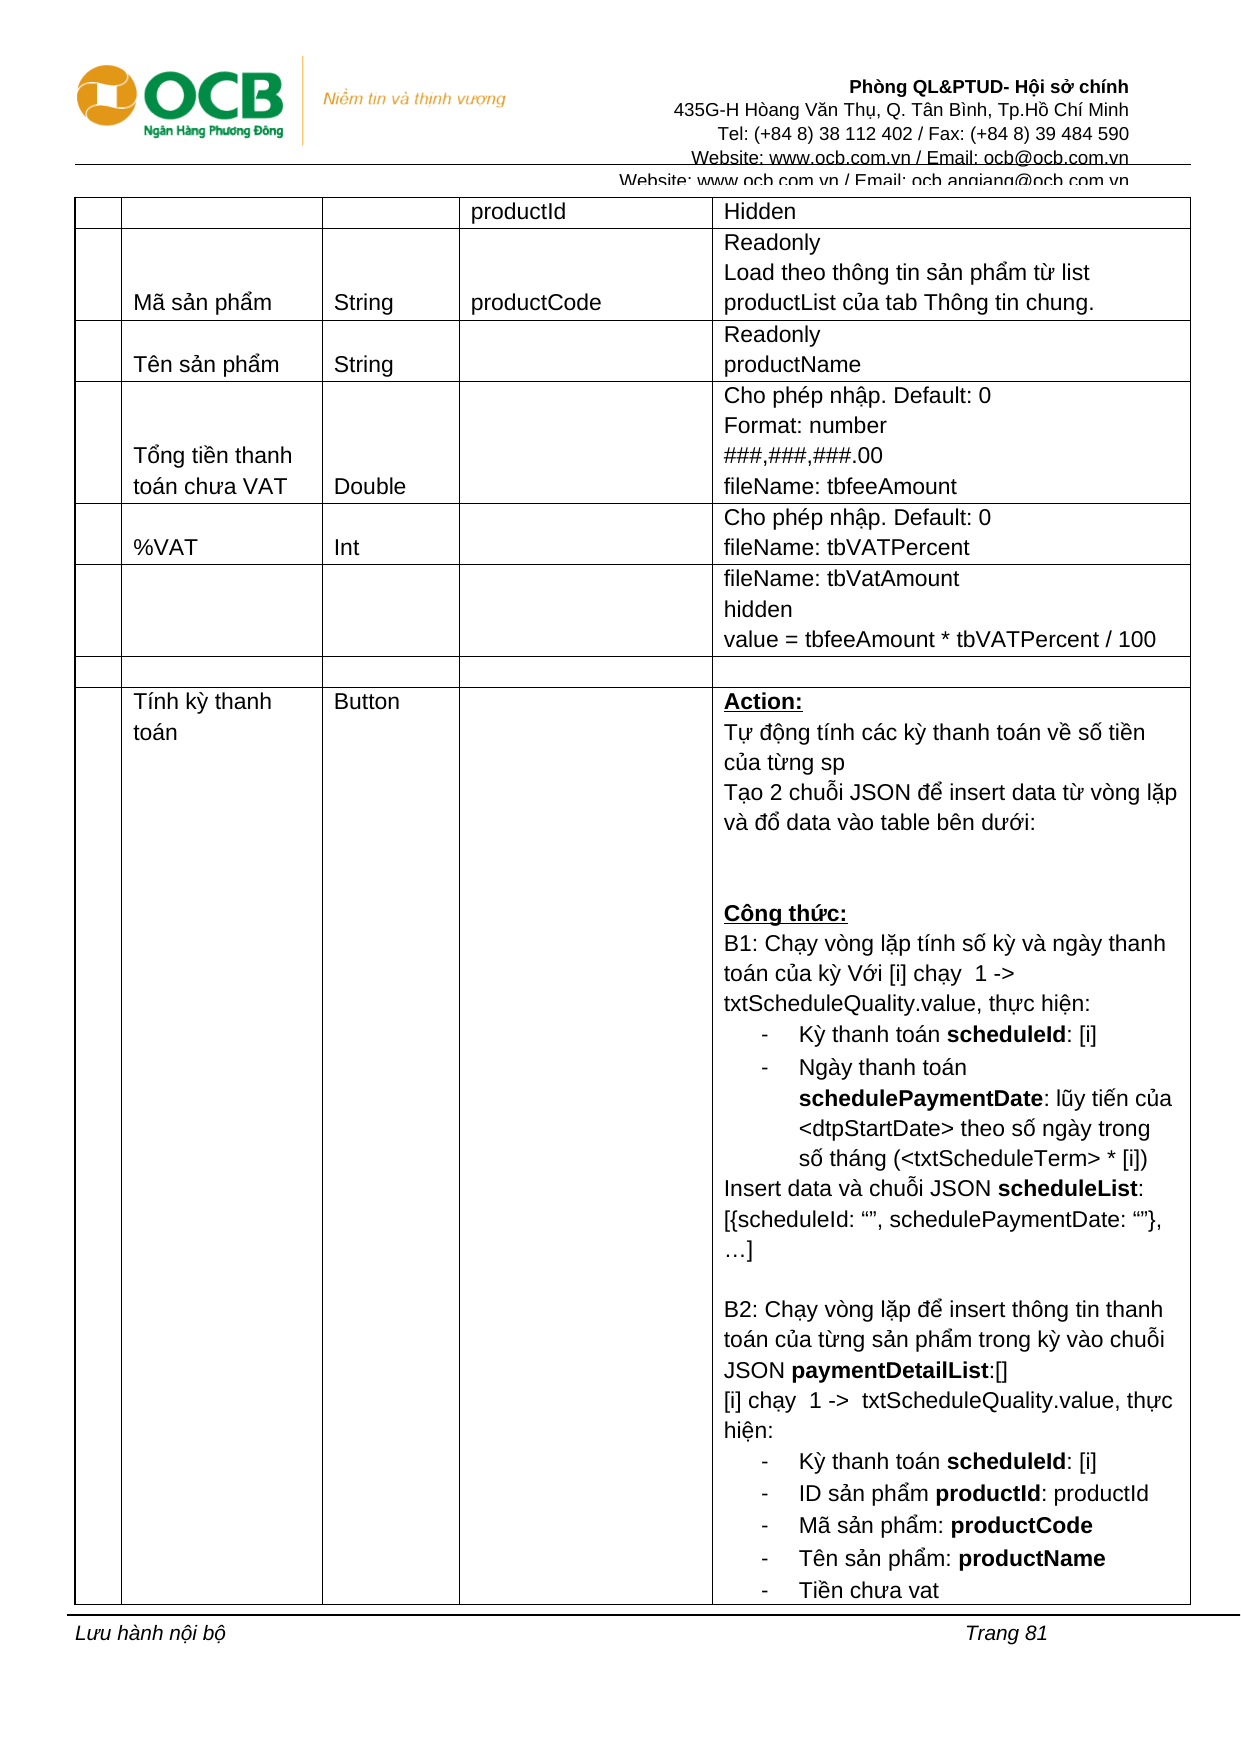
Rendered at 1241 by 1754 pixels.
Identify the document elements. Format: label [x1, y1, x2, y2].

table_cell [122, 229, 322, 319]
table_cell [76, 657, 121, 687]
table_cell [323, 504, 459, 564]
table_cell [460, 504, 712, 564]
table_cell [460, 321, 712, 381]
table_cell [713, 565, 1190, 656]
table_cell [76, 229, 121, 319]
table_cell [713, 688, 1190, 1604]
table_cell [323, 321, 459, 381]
picture [67, 56, 537, 146]
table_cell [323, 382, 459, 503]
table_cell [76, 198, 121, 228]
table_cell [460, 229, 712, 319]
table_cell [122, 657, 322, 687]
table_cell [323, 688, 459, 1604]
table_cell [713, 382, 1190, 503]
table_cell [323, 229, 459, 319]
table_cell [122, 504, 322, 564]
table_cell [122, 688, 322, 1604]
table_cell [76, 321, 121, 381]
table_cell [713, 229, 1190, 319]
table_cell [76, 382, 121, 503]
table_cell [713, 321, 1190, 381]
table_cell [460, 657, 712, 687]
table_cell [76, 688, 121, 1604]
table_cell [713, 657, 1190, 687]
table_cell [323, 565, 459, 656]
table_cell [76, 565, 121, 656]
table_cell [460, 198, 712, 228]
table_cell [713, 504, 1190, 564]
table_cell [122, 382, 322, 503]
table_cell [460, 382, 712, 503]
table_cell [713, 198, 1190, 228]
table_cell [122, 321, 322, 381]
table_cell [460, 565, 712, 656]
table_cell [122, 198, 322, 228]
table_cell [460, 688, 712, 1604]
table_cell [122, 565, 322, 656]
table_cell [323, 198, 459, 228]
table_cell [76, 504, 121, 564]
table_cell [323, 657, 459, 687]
